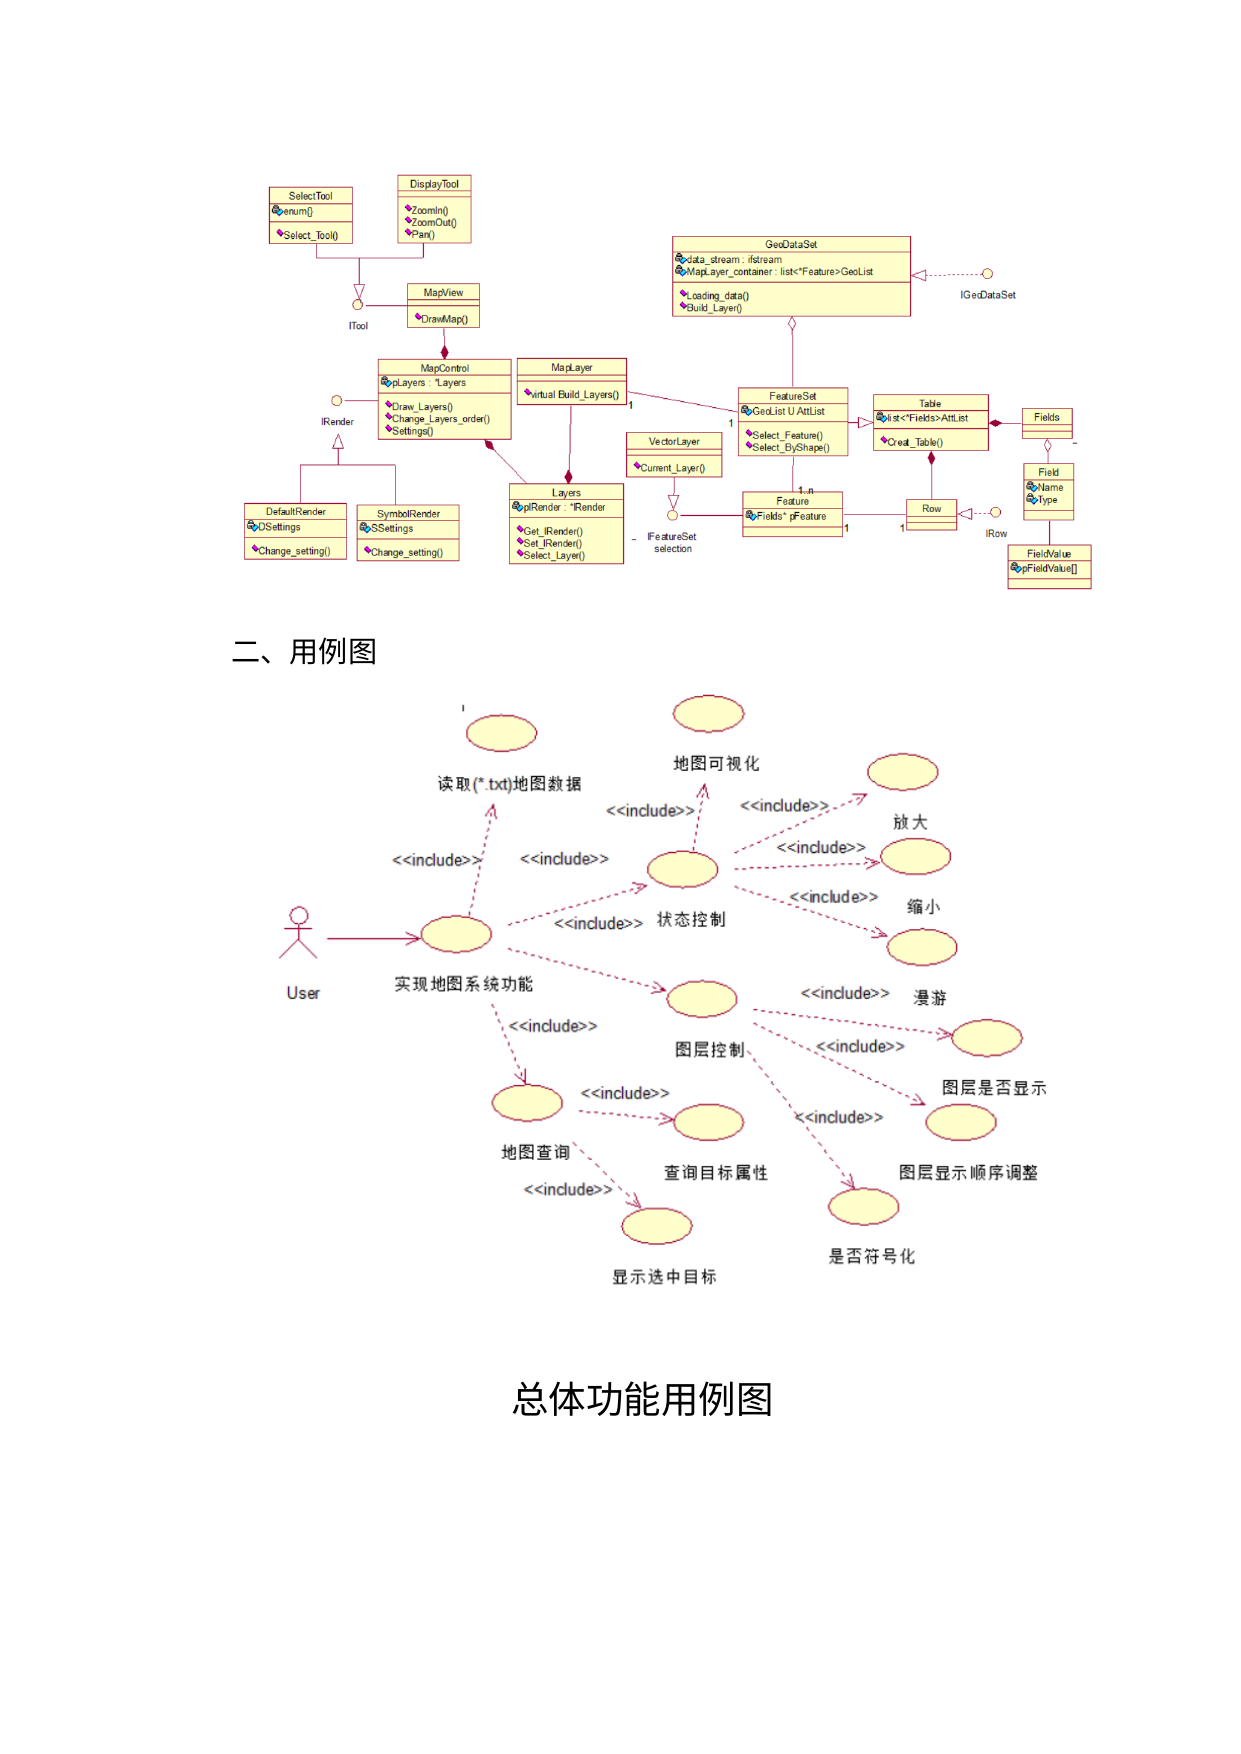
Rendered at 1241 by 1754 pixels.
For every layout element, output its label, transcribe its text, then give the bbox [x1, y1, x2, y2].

text 二、用例图 [187, 617, 1053, 682]
picture [231, 162, 1102, 601]
text 总体功能用例图 [187, 1364, 1053, 1429]
picture [231, 682, 1104, 1333]
